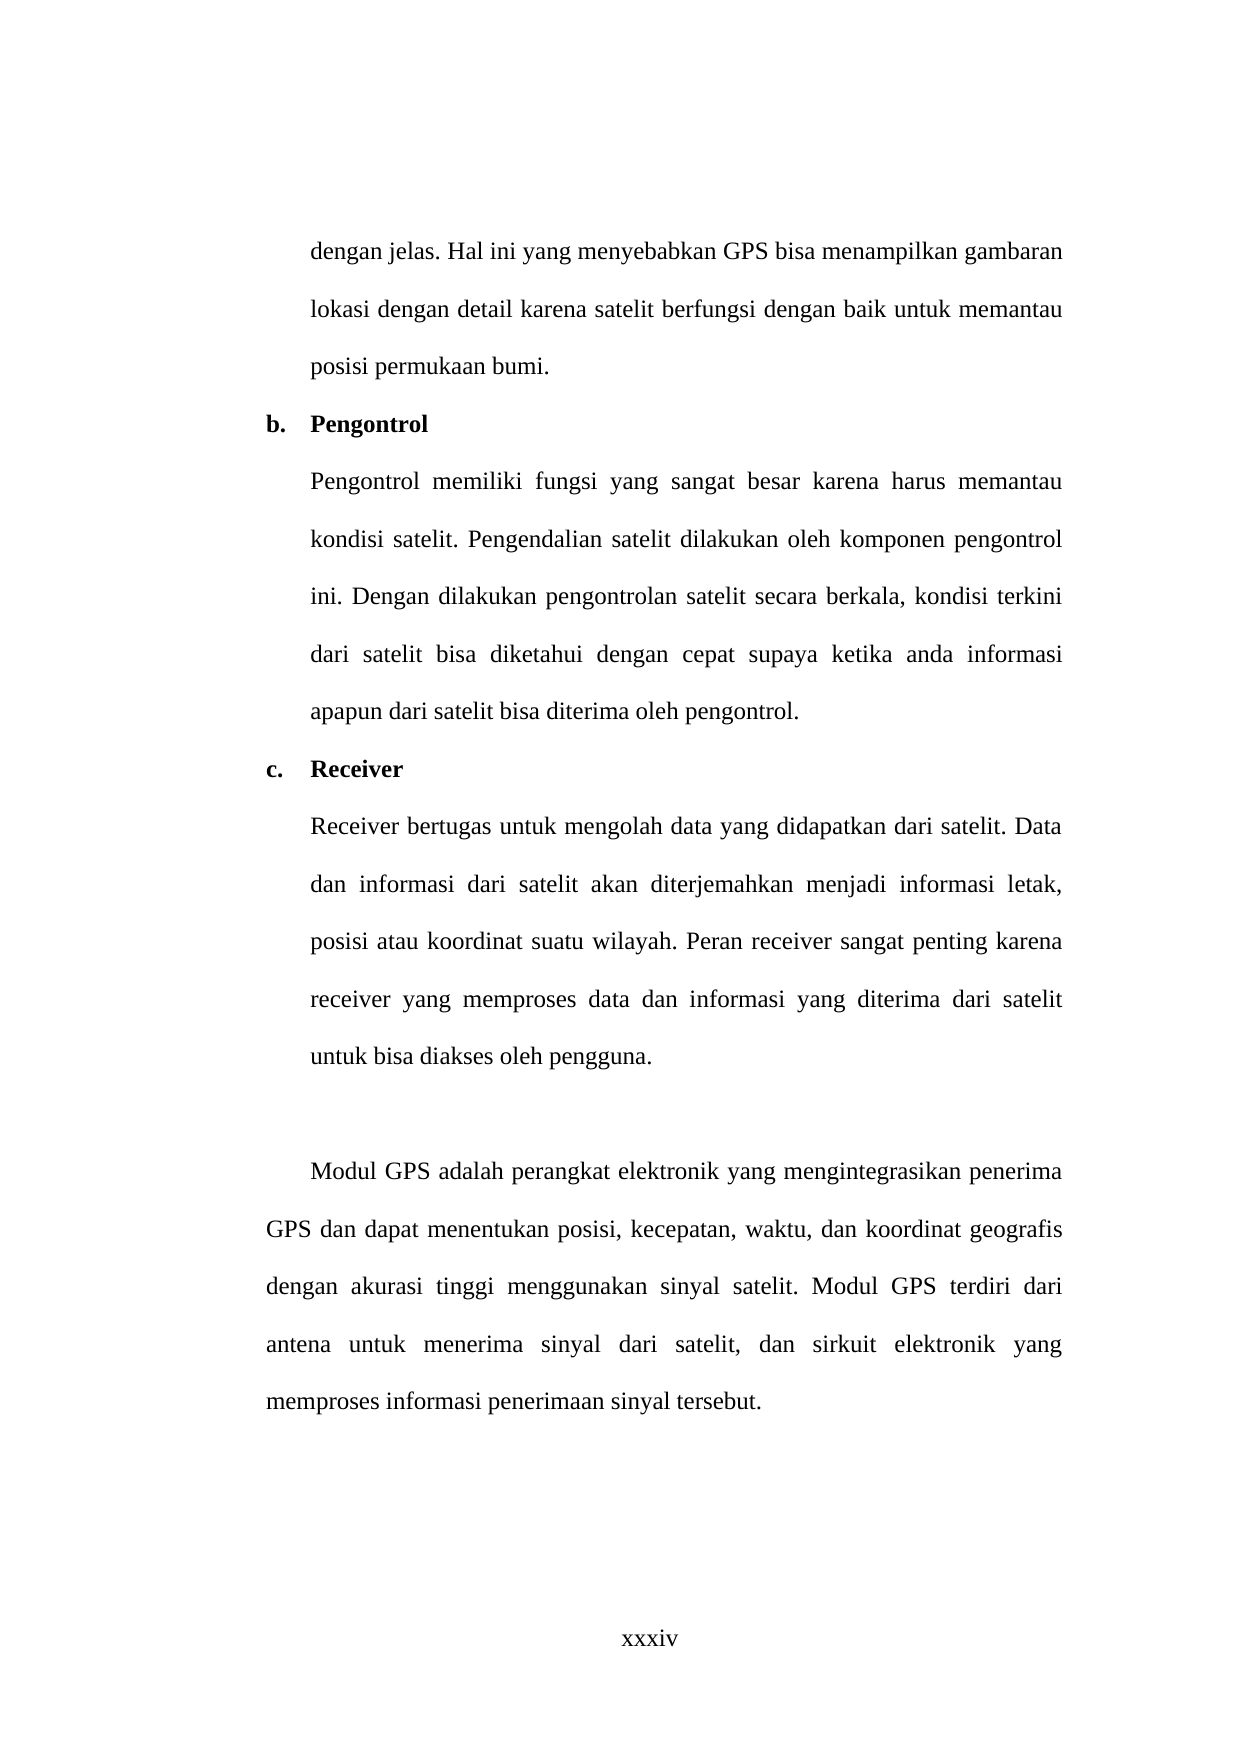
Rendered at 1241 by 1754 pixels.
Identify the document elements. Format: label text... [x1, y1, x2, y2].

list Receiver [266, 754, 1063, 782]
list Pengontrol memiliki fungsi yang sangat besar karena harus memantau kondisi satelit. Pengendalian satelit dilakukan oleh komponen pengontrol ini. Dengan dilakukan pengontrolan satelit secara berkala, kondisi terkini dari satelit bisa diketahui dengan cepat supaya ketika anda informasi apapun dari satelit bisa diterima oleh pengontrol. [310, 466, 1063, 725]
list Receiver bertugas untuk mengolah data yang didapatkan dari satelit. Data dan informasi dari satelit akan diterjemahkan menjadi informasi letak, posisi atau koordinat suatu wilayah. Peran receiver sangat penting karena receiver yang memproses data dan informasi yang diterima dari satelit untuk bisa diakses oleh pengguna. [310, 811, 1063, 1070]
list Modul GPS adalah perangkat elektronik yang mengintegrasikan penerima GPS dan dapat menentukan posisi, kecepatan, waktu, dan koordinat geografis dengan akurasi tinggi menggunakan sinyal satelit. Modul GPS terdiri dari antena untuk menerima sinyal dari satelit, dan sirkuit elektronik yang memproses informasi penerimaan sinyal tersebut. [266, 1156, 1063, 1415]
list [310, 236, 1063, 380]
list Pengontrol [266, 409, 1063, 437]
